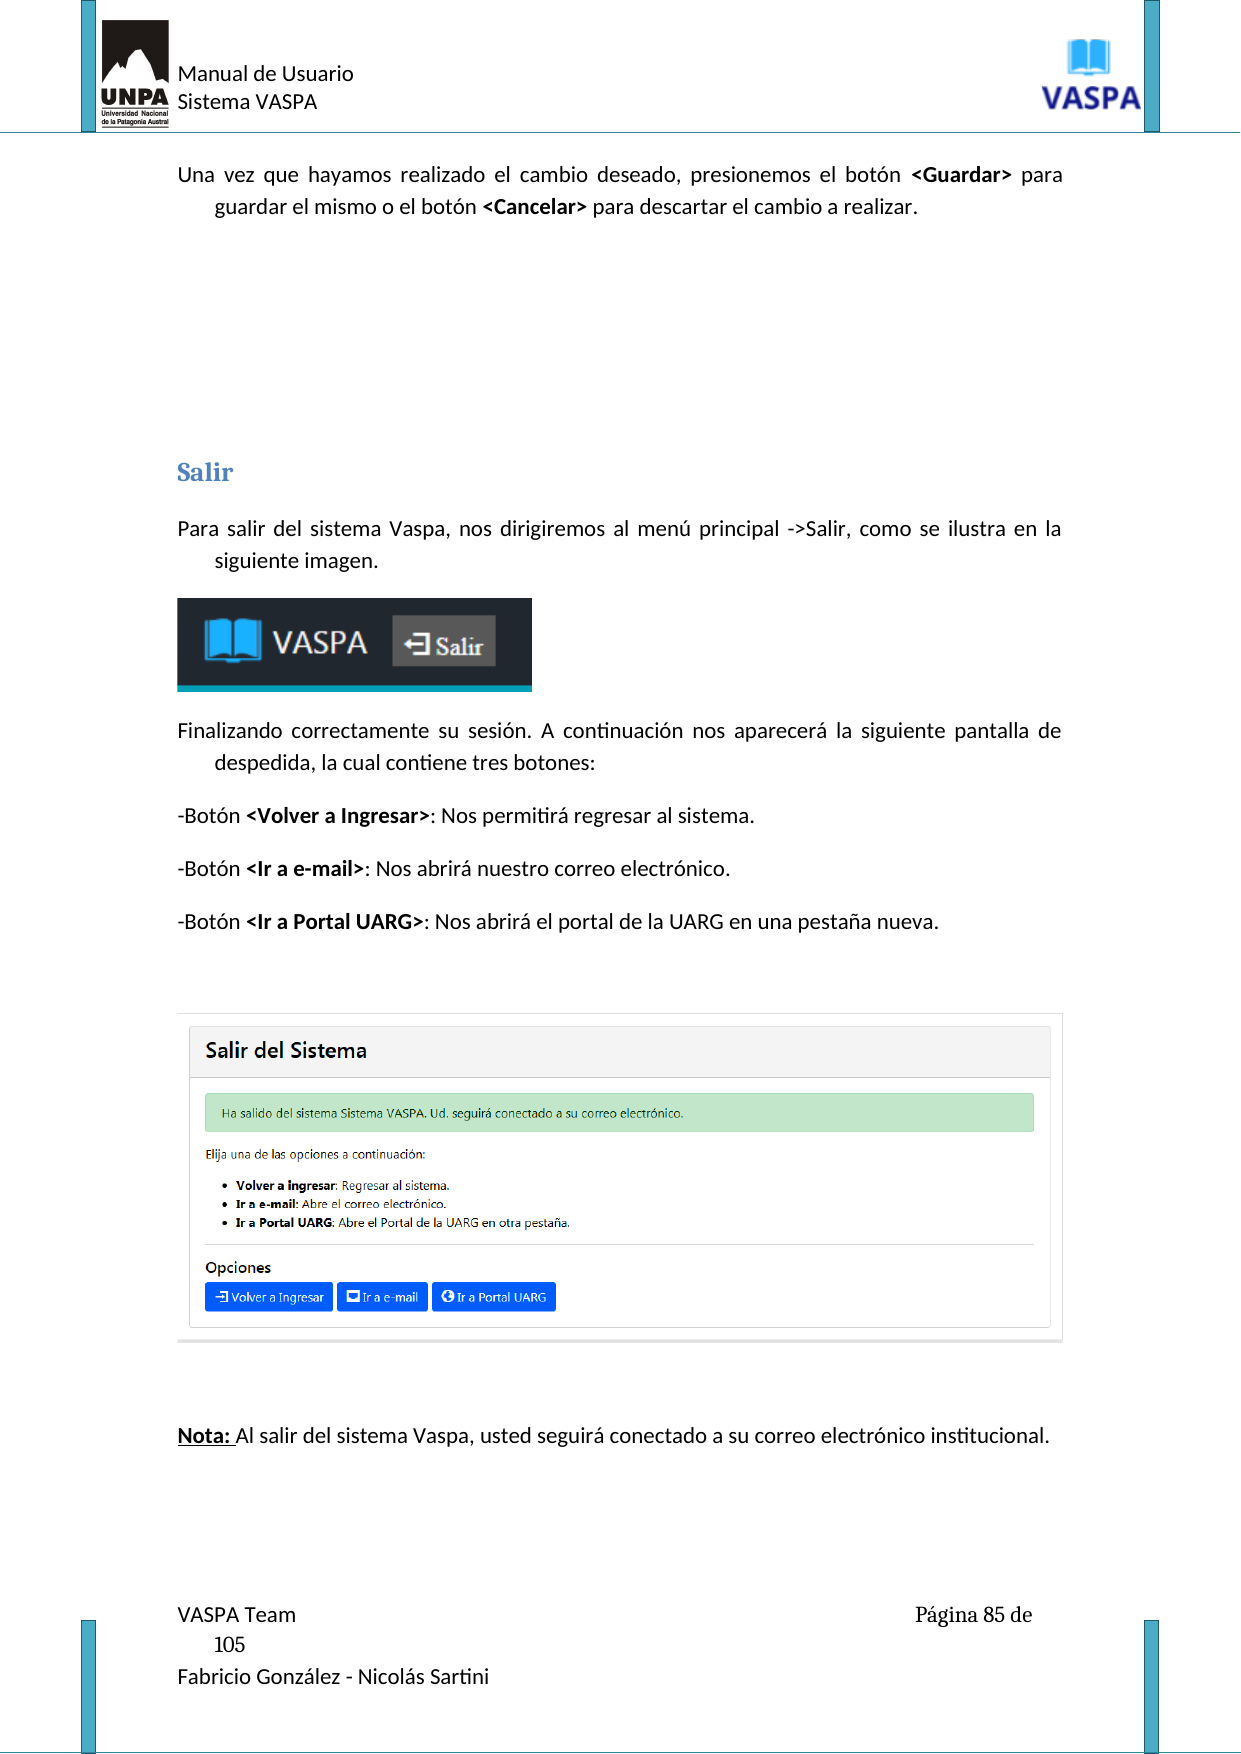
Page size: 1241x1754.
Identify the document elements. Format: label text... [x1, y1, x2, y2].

picture [1036, 19, 1146, 129]
text Finalizando correctamente su sesión. A continuación nos aparecerá la siguiente pantalla de despedida, la cual contiene tres botones: [177, 716, 1063, 776]
text -Botón <Volver a Ingresar>: Nos permitirá regresar al sistema. [177, 801, 1063, 829]
text -Botón <Ir a Portal UARG>: Nos abrirá el portal de la UARG en una pestaña nueva. [177, 907, 1063, 935]
text Nota: Al salir del sistema Vaspa, usted seguirá conectado a su correo electrónico institucional. [177, 1421, 1063, 1449]
picture [100, 18, 170, 129]
text -Botón <Ir a e-mail>: Nos abrirá nuestro correo electrónico. [177, 854, 1063, 882]
text Para salir del sistema Vaspa, nos dirigiremos al menú principal ->Salir, como se ilustra en la siguiente imagen. [177, 514, 1063, 574]
text Salir [177, 457, 1063, 488]
picture [177, 1013, 1063, 1343]
text Una vez que hayamos realizado el cambio deseado, presionemos el botón <Guardar> para guardar el mismo o el botón <Cancelar> para descartar el cambio a realizar. [177, 160, 1063, 220]
picture [177, 598, 532, 692]
